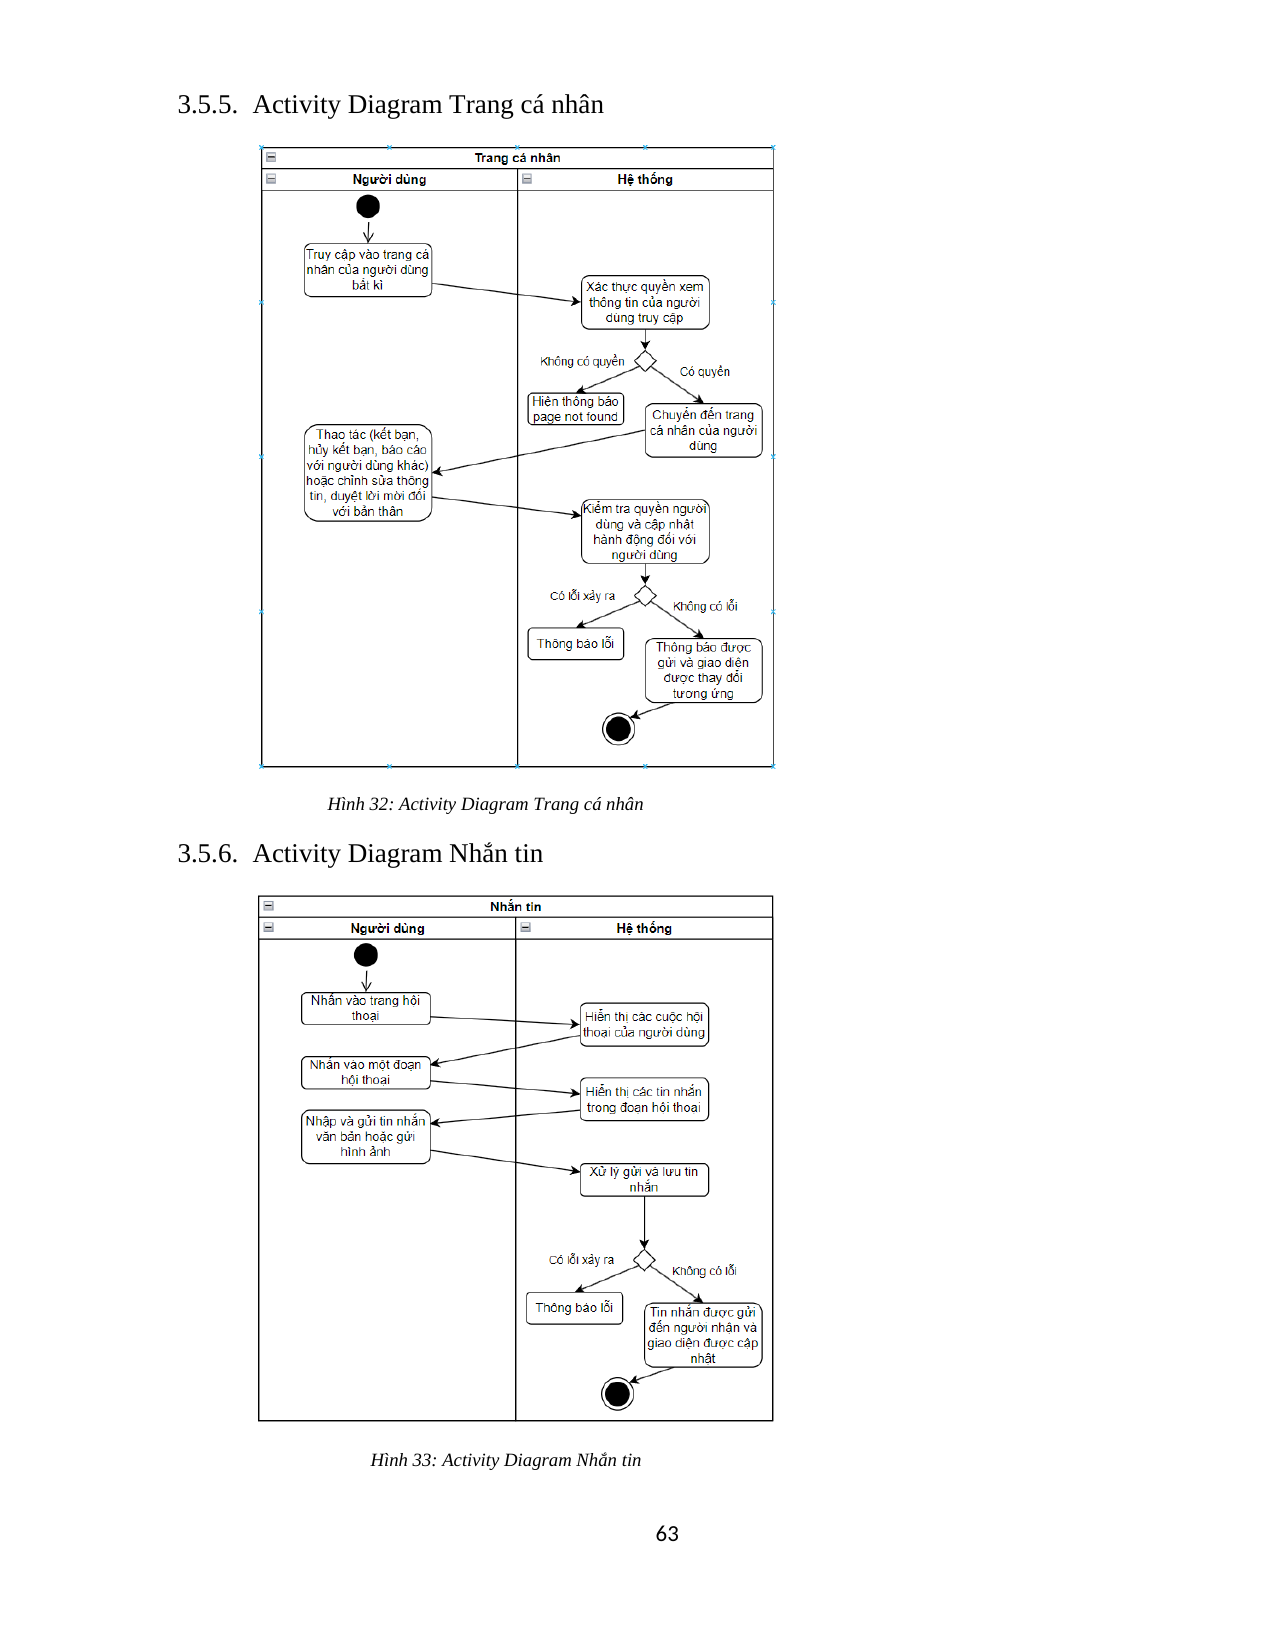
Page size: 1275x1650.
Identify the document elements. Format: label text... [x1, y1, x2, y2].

picture [252, 138, 785, 774]
list Activity Diagram Trang cá nhân [177, 89, 1157, 120]
picture [252, 887, 783, 1430]
list Activity Diagram Nhắn tin [177, 837, 1157, 868]
